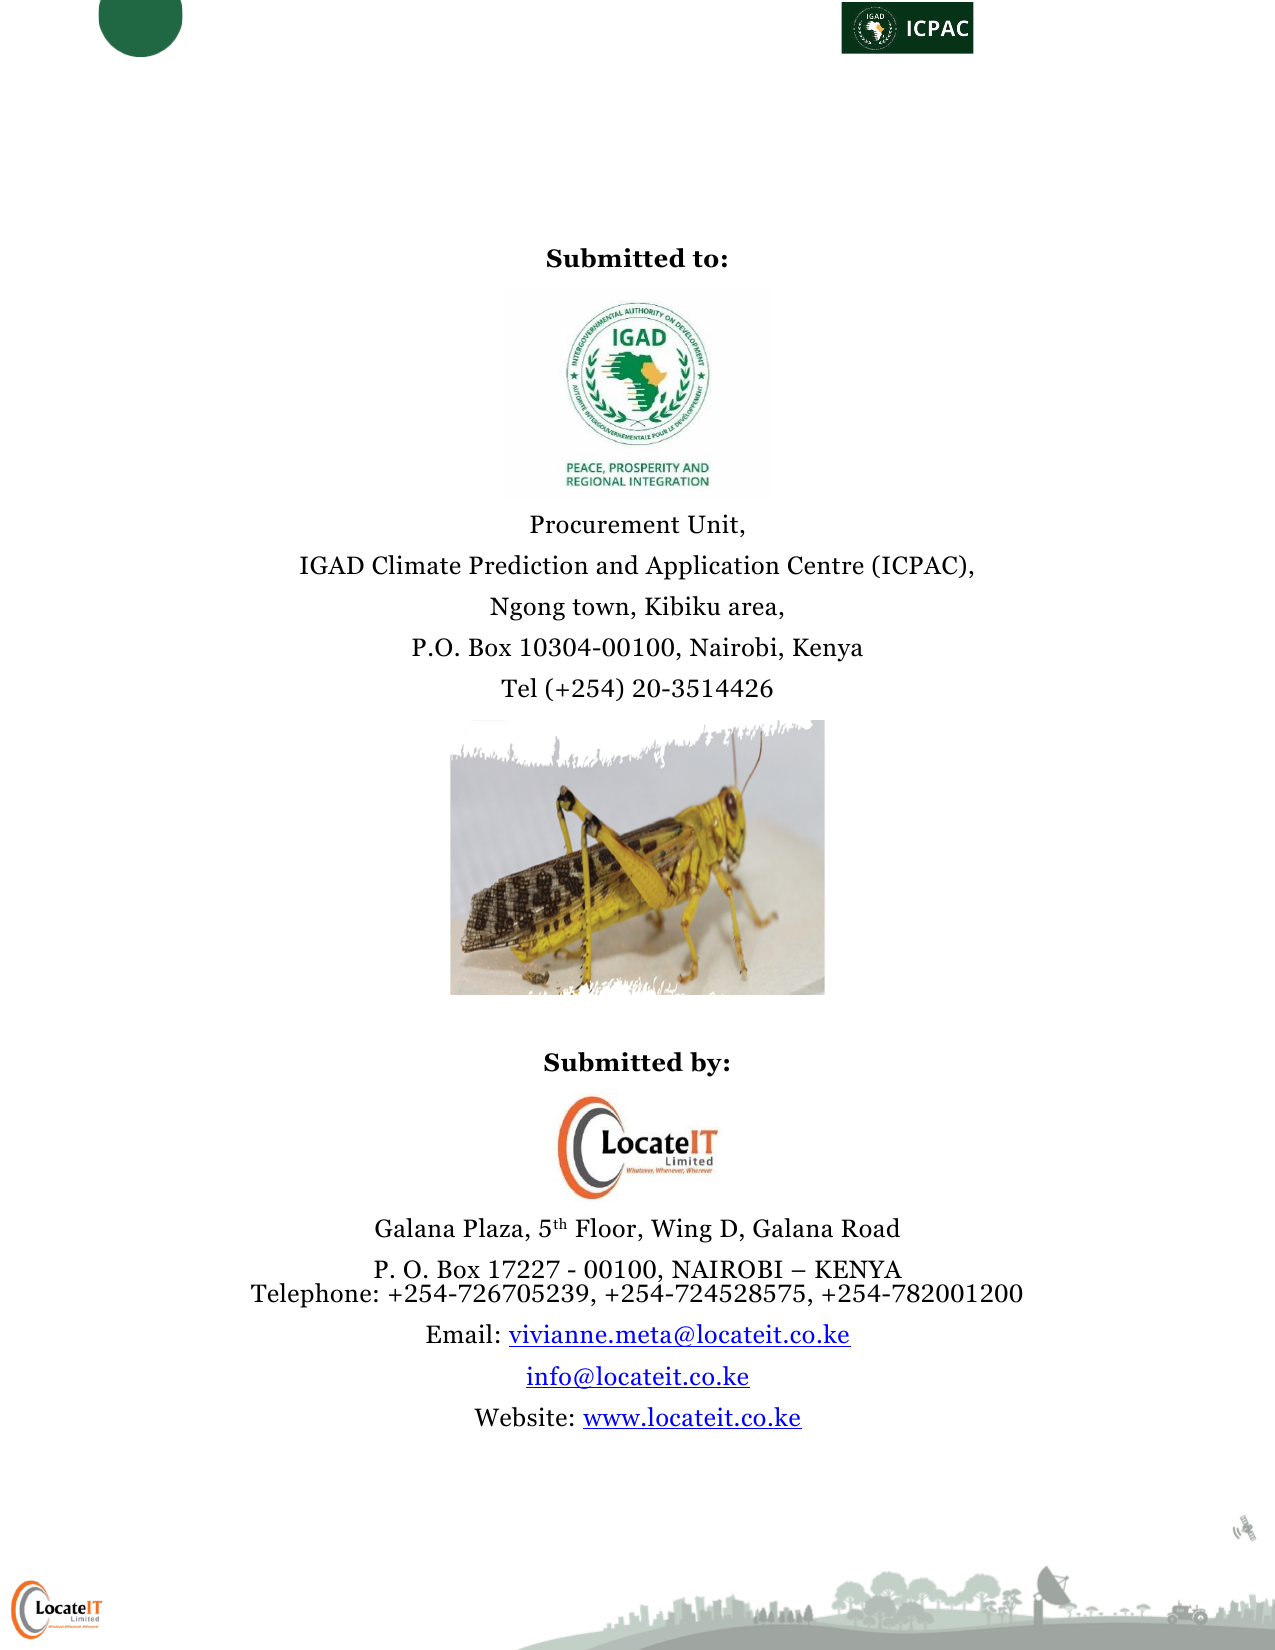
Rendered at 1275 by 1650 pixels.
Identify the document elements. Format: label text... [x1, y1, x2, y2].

text Submitted by: [150, 1053, 1125, 1077]
text info@locateit.co.ke [150, 1366, 1125, 1390]
text Tel (+254) 20-3514426 [150, 679, 1125, 703]
text Email: vivianne.meta@locateit.co.ke [150, 1325, 1125, 1349]
picture [450, 720, 825, 995]
text Ngong town, Kibiku area, [150, 597, 1125, 621]
text P. O. Box 17227 - 00100, NAIROBI – KENYA Telephone: +254-726705239, +254-724528575, +254-782001200 [150, 1259, 1125, 1308]
picture [841, 2, 974, 54]
picture [502, 289, 773, 499]
text Website: www.locateit.co.ke [150, 1407, 1125, 1431]
picture [98, 0, 183, 57]
picture [0, 1578, 113, 1641]
picture [552, 1093, 724, 1202]
text Galana Plaza, 5th Floor, Wing D, Galana Road [150, 1218, 1125, 1243]
text Procurement Unit, [150, 515, 1125, 539]
text P.O. Box 10304-00100, Nairobi, Kenya [150, 638, 1125, 662]
text IGAD Climate Prediction and Application Centre (ICPAC), [150, 556, 1125, 580]
picture [475, 1490, 1275, 1650]
text Submitted to: [150, 249, 1125, 273]
